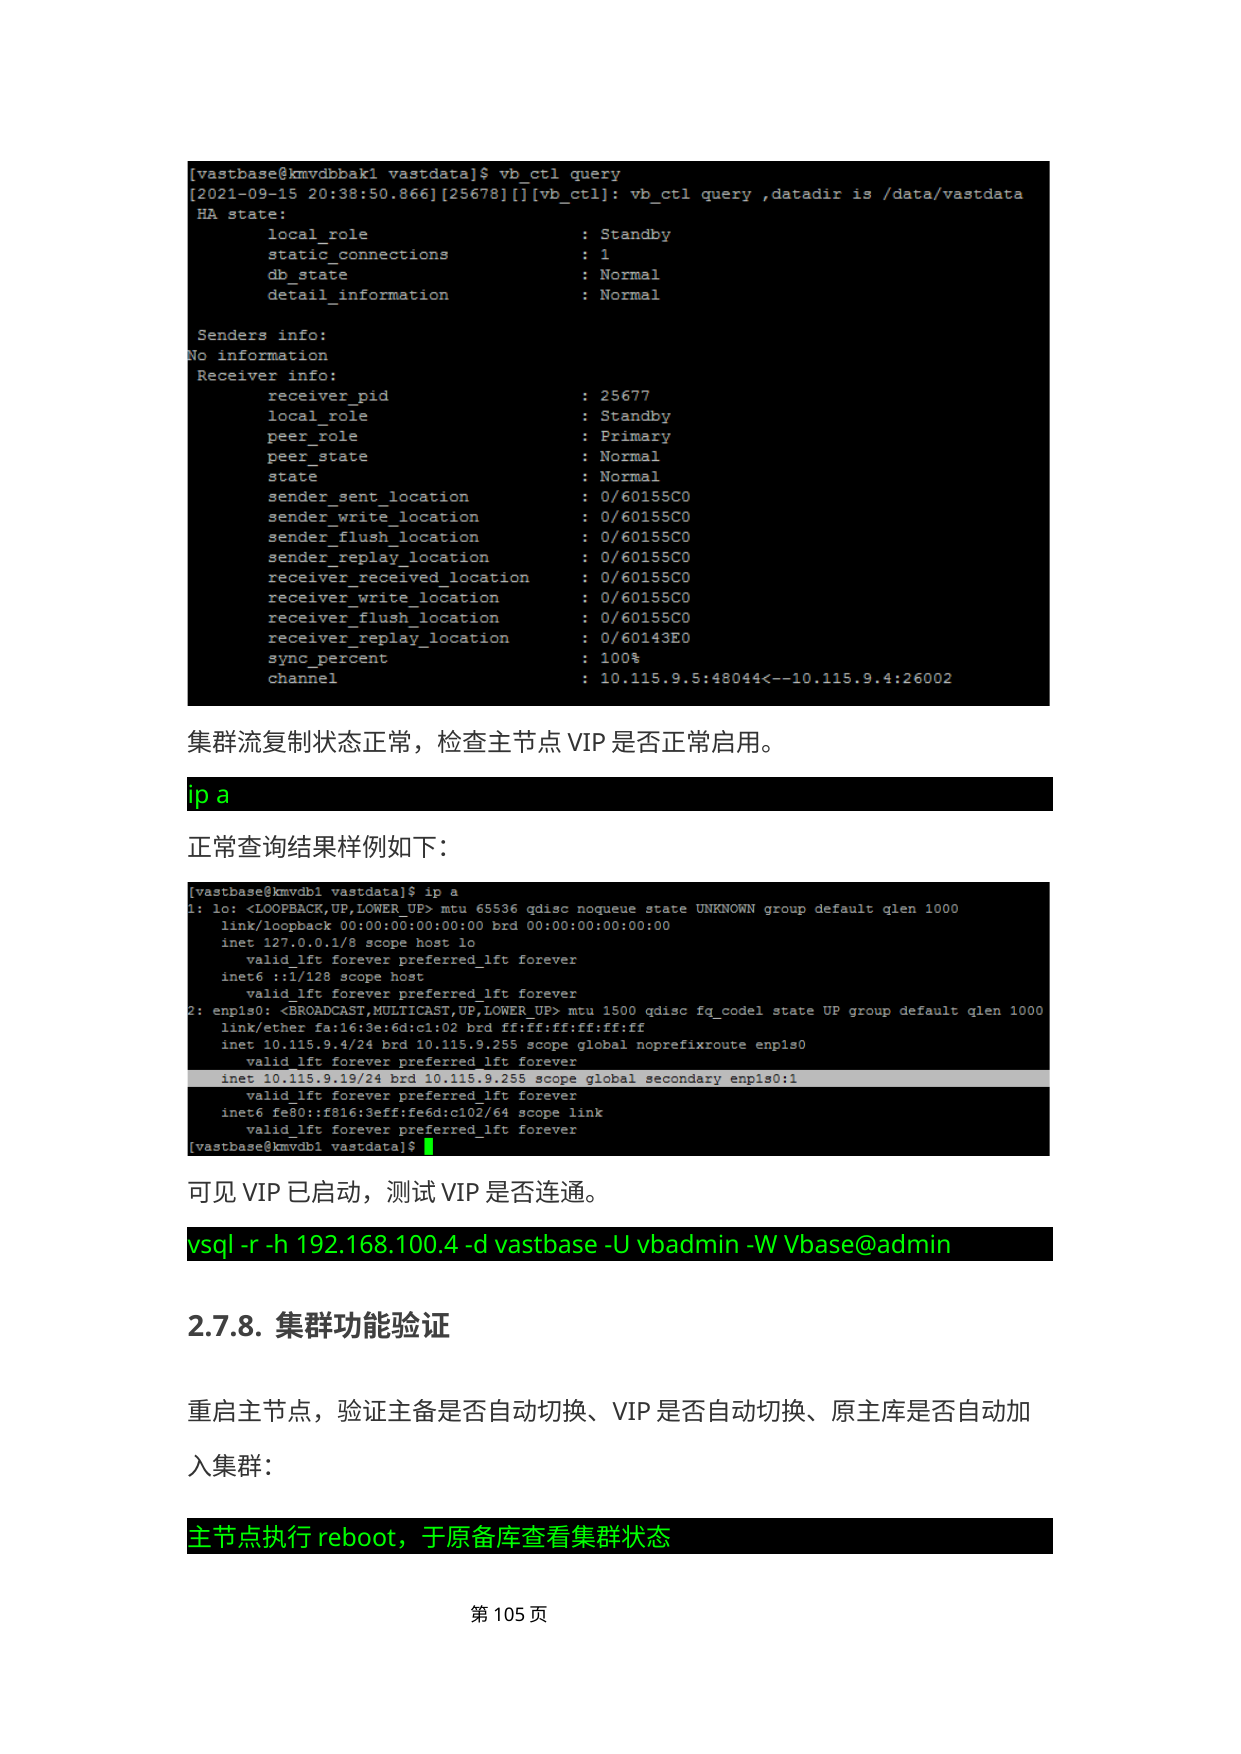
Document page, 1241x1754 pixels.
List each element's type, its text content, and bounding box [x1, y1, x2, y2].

picture [187, 161, 1050, 706]
subtitle 集群功能验证 [187, 1305, 1053, 1345]
text vsql -r -h 192.168.100.4 -d vastbase -U vbadmin -W Vbase@admin [187, 1227, 1053, 1261]
text 集群流复制状态正常，检查主节点VIP是否正常启用。 [187, 722, 1053, 759]
text 正常查询结果样例如下： [187, 828, 1053, 864]
text ip a [187, 777, 1053, 811]
text 主节点执行reboot，于原备库查看集群状态 [187, 1518, 1053, 1554]
text 重启主节点，验证主备是否自动切换、VIP是否自动切换、原主库是否自动加入集群： [187, 1392, 1053, 1482]
text 可见VIP已启动，测试VIP是否连通。 [187, 1172, 1053, 1209]
picture [187, 882, 1050, 1156]
